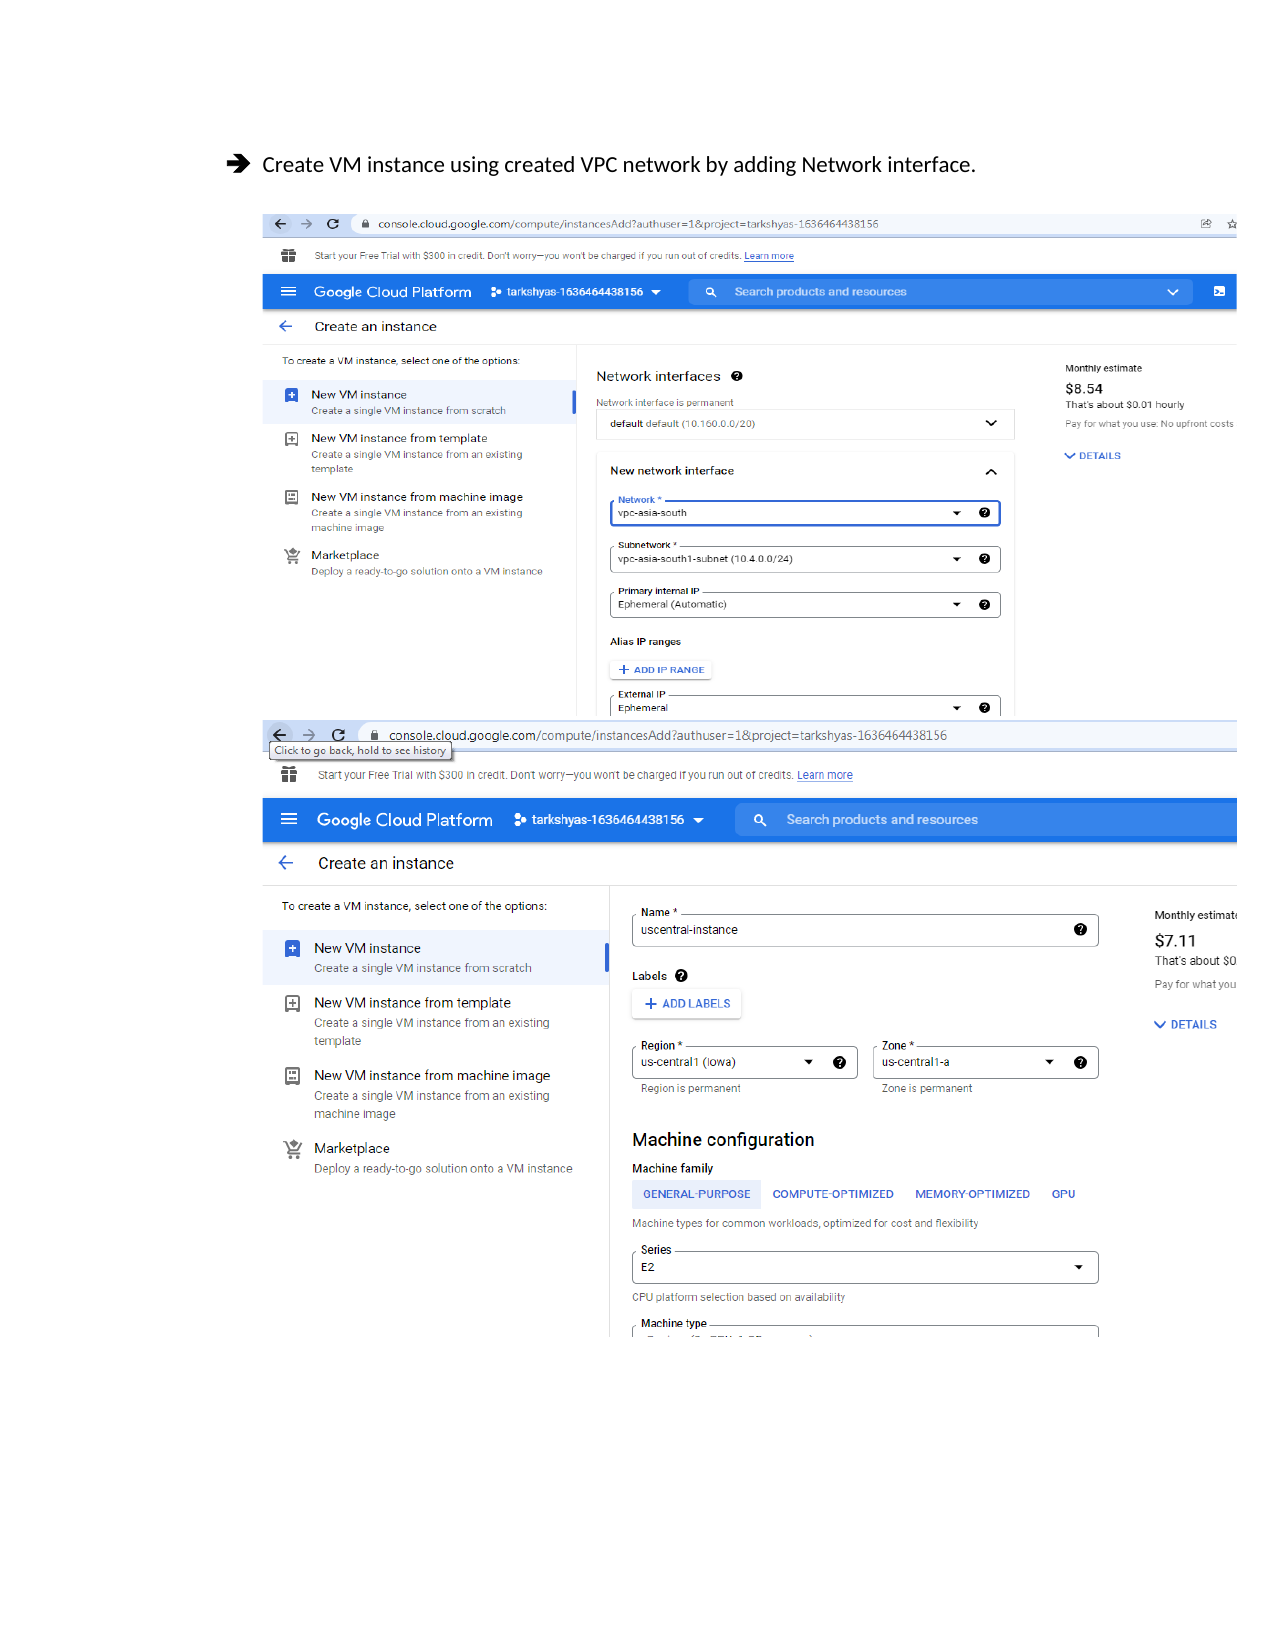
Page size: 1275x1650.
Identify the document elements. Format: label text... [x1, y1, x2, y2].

picture [262, 720, 1237, 1337]
picture [262, 214, 1237, 716]
list Create VM instance using created VPC network by adding Network interface. [225, 150, 1125, 178]
